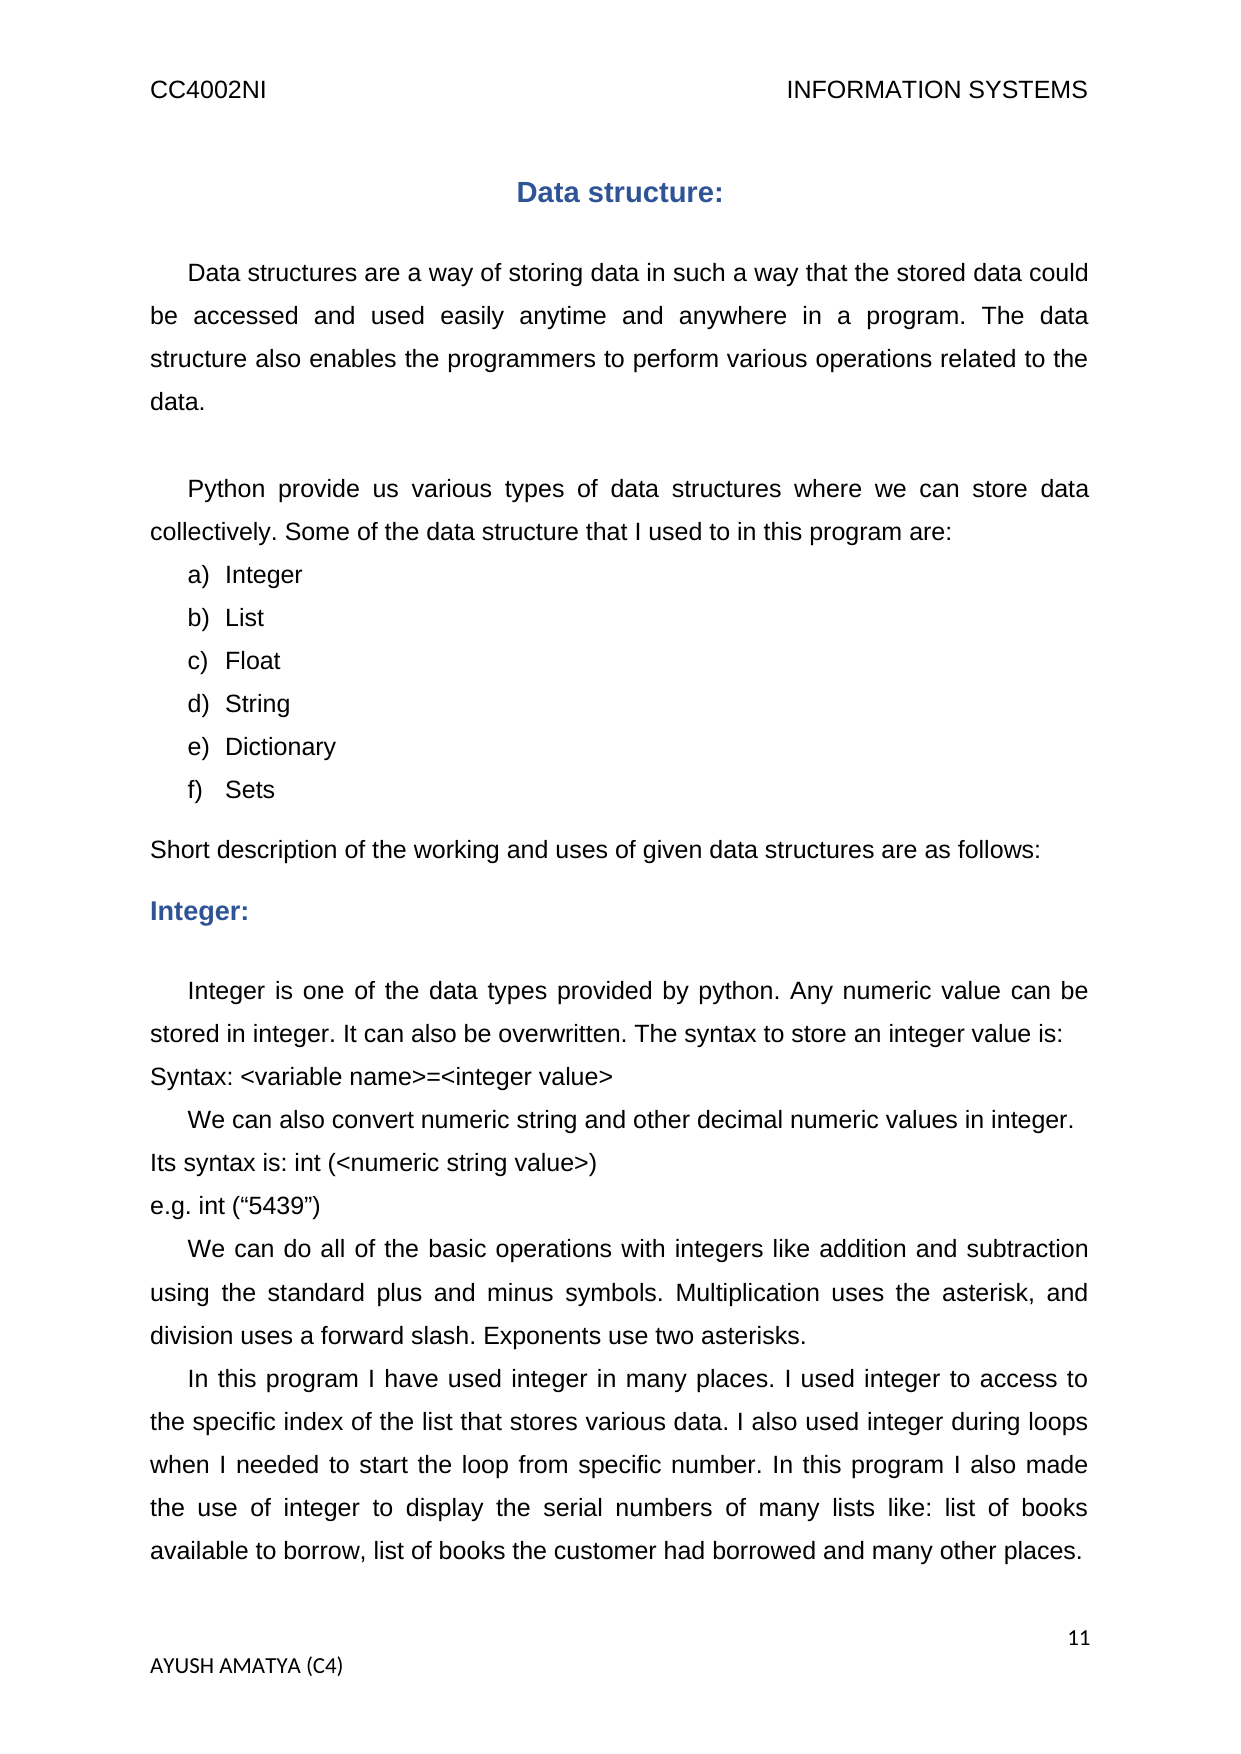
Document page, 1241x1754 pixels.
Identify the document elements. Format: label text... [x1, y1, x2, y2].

list Dictionary [187, 732, 1090, 761]
subtitle Integer: [150, 895, 1090, 926]
text Short description of the working and uses of given data structures are as follows: [150, 835, 1090, 864]
list Integer [187, 560, 1090, 589]
list Syntax: <variable name>=<integer value> [150, 1062, 1090, 1091]
list Python provide us various types of data structures where we can store data collectively. Some of the data structure that I used to in this program are: [150, 474, 1090, 546]
list Sets [187, 776, 1090, 804]
subtitle Data structure: [150, 175, 1090, 208]
list List [187, 603, 1090, 632]
list Its syntax is: int (<numeric string value>) [150, 1148, 1090, 1177]
list String [187, 689, 1090, 718]
list Data structures are a way of storing data in such a way that the stored data could be accessed and used easily anytime and anywhere in a program. The data structure also enables the programmers to perform various operations related to the data. [150, 258, 1090, 416]
list In this program I have used integer in many places. I used integer to access to the specific index of the list that stores various data. I also used integer during loops when I needed to start the loop from specific number. In this program I also made the use of integer to display the serial numbers of many lists like: list of books available to borrow, list of books the customer had borrowed and many other places. [150, 1364, 1090, 1565]
list We can also convert numeric string and other decimal numeric values in integer. [150, 1105, 1090, 1134]
list Integer is one of the data types provided by python. Any numeric value can be stored in integer. It can also be overwritten. The syntax to store an integer value is: [150, 976, 1090, 1048]
list Float [187, 646, 1090, 675]
list e.g. int (“5439”) [150, 1191, 1090, 1220]
list We can do all of the basic operations with integers like addition and subtraction using the standard plus and minus symbols. Multiplication uses the asterisk, and division uses a forward slash. Exponents use two asterisks. [150, 1234, 1090, 1349]
